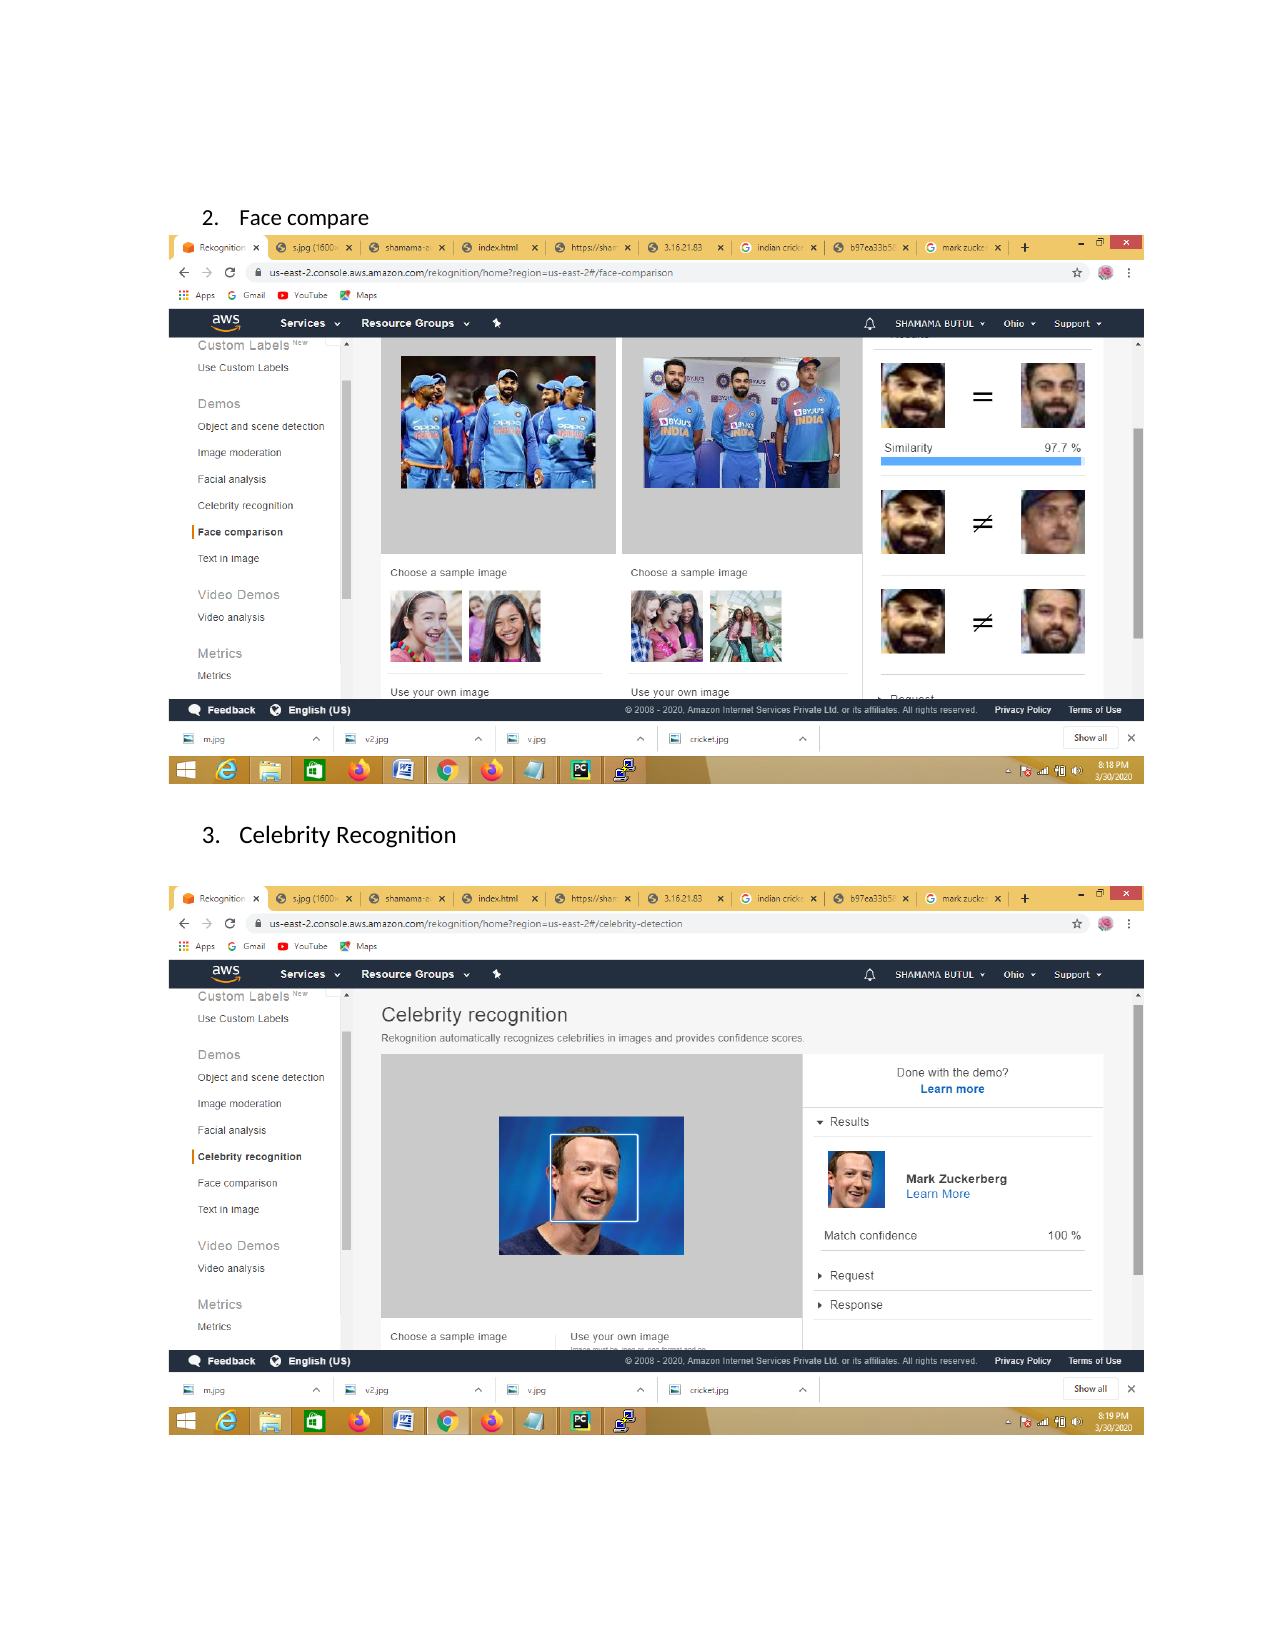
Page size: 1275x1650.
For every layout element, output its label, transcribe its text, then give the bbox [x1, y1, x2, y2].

list Face compare [202, 203, 1200, 231]
picture [168, 235, 1144, 784]
list Celebrity Recognition [202, 820, 1200, 850]
picture [168, 886, 1144, 1435]
